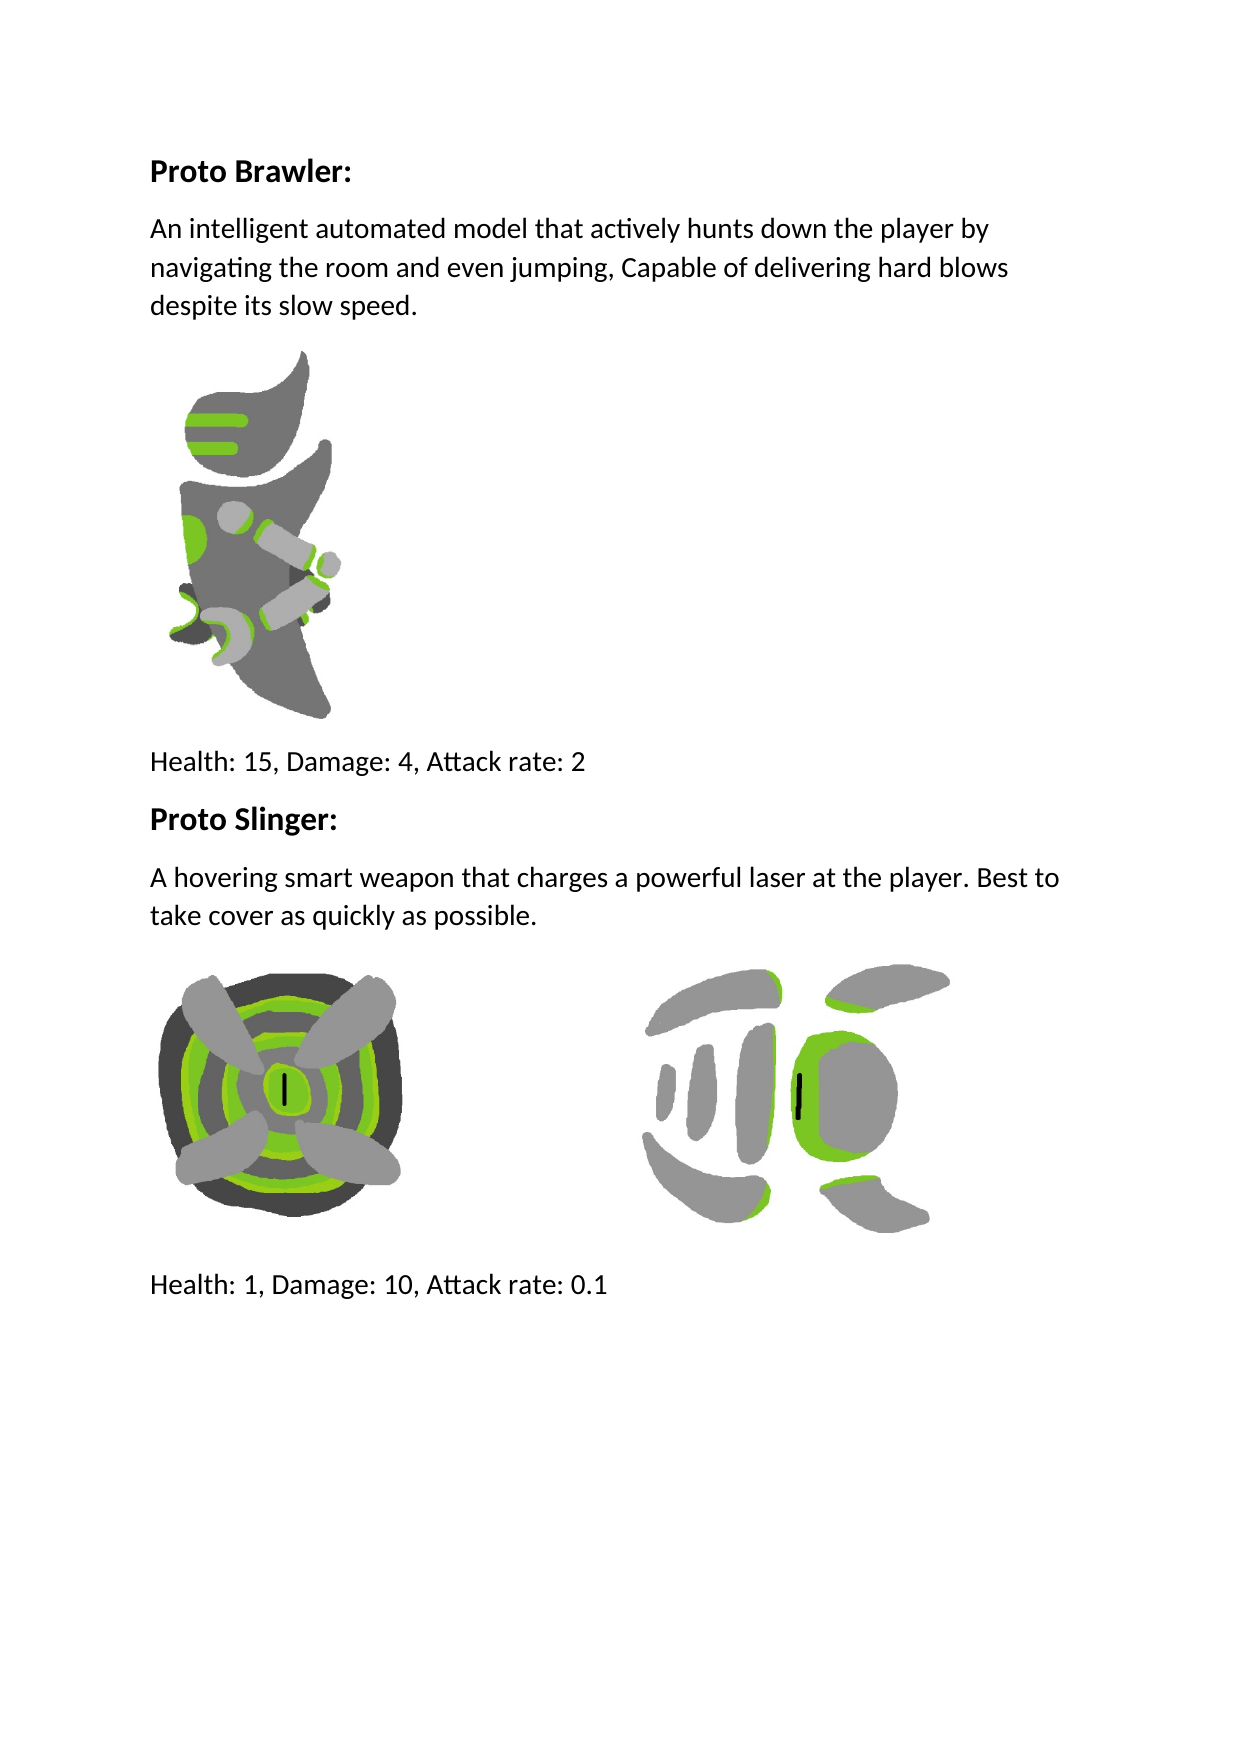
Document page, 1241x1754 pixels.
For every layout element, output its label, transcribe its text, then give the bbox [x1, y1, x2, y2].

text An intelligent automated model that actively hunts down the player by navigating the room and even jumping, Capable of delivering hard blows despite its slow speed. [150, 211, 1090, 323]
picture [150, 952, 964, 1248]
text Health: 1, Damage: 10, Attack rate: 0.1 [150, 1266, 1090, 1302]
text Health: 15, Damage: 4, Attack rate: 2 [150, 743, 1090, 779]
text Proto Brawler: [150, 150, 1090, 191]
text A hovering smart weapon that charges a powerful laser at the player. Best to take cover as quickly as possible. [150, 859, 1090, 933]
picture [150, 342, 358, 725]
text Proto Slinger: [150, 798, 1090, 839]
